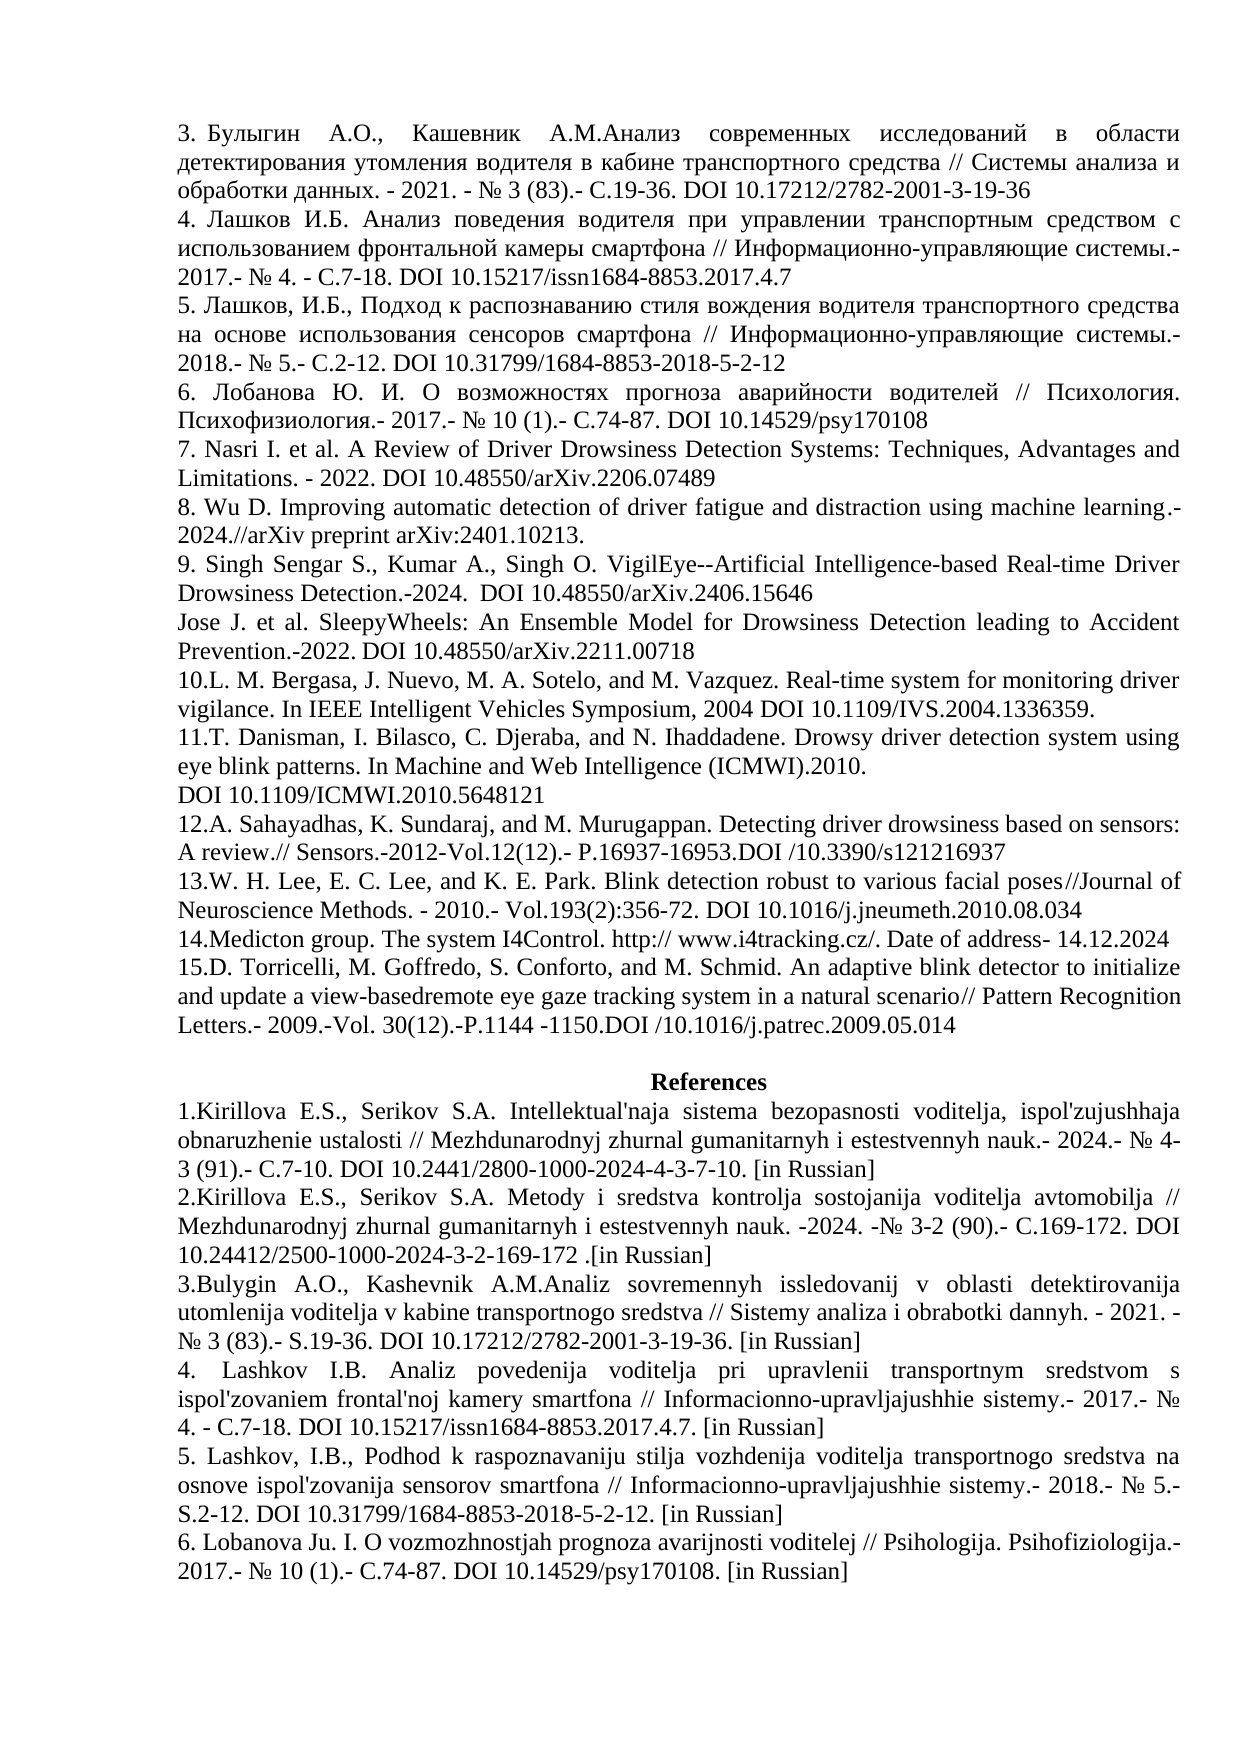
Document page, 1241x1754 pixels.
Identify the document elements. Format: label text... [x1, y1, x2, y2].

text 6. Лобанова Ю. И. О возможностях прогноза аварийности водителей // Психология. Психофизиология.- 2017.- № 10 (1).- C.74-87. DOI 10.14529/psy170108 [177, 377, 1181, 434]
text 4. Lashkov I.B. Analiz povedenija voditelja pri upravlenii transportnym sredstvom s ispol'zovaniem frontal'noj kamery smartfona // Informacionno-upravljajushhie sistemy.- 2017.- № 4. - C.7-18. DOI 10.15217/issn1684-8853.2017.4.7. [in Russian] [177, 1355, 1181, 1441]
text 5. Лашков, И.Б., Подход к распознаванию стиля вождения водителя транспортного средства на основе использования сенсоров смартфона // Информационно-управляющие системы.- 2018.- № 5.- С.2-12. DOI 10.31799/1684-8853-2018-5-2-12 [177, 291, 1181, 377]
text 7. Nasri I. et al. A Review of Driver Drowsiness Detection Systems: Techniques, Advantages and Limitations. - 2022. DOI 10.48550/arXiv.2206.07489 [177, 434, 1181, 492]
text References [177, 1067, 1181, 1096]
text 9. Singh Sengar S., Kumar A., Singh O. VigilEye--Artificial Intelligence-based Real-time Driver Drowsiness Detection.-2024. DOI 10.48550/arXiv.2406.15646 [177, 549, 1181, 607]
text 6. Lobanova Ju. I. O vozmozhnostjah prognoza avarijnosti voditelej // Psihologija. Psihofiziologija.- 2017.- № 10 (1).- C.74-87. DOI 10.14529/psy170108. [in Russian] [177, 1527, 1181, 1585]
text 10.L. M. Bergasa, J. Nuevo, M. A. Sotelo, and M. Vazquez. Real-time system for monitoring driver vigilance. In IEEE Intelligent Vehicles Symposium, 2004 DOI 10.1109/IVS.2004.1336359. [177, 665, 1181, 722]
text 2.Kirillova E.S., Serikov S.A. Metody i sredstva kontrolja sostojanija voditelja avtomobilja // Mezhdunarodnyj zhurnal gumanitarnyh i estestvennyh nauk. -2024. -№ 3-2 (90).- C.169-172. DOI 10.24412/2500-1000-2024-3-2-169-172 .[in Russian] [177, 1182, 1181, 1269]
text 11.T. Danisman, I. Bilasco, C. Djeraba, and N. Ihaddadene. Drowsy driver detection system using eye blink patterns. In Machine and Web Intelligence (ICMWI).2010. [177, 722, 1181, 780]
text 4. Лашков И.Б. Анализ поведения водителя при управлении транспортным средством с использованием фронтальной камеры смартфона // Информационно-управляющие системы.- 2017.- № 4. - C.7-18. DOI 10.15217/issn1684-8853.2017.4.7 [177, 204, 1181, 291]
text 14.Medicton group. The system I4Control. http:// www.i4tracking.cz/. Date of address- 14.12.2024 [177, 924, 1181, 952]
text Jose J. et al. SleepyWheels: An Ensemble Model for Drowsiness Detection leading to Accident Prevention.-2022. DOI 10.48550/arXiv.2211.00718 [177, 607, 1181, 665]
text 12.A. Sahayadhas, K. Sundaraj, and M. Murugappan. Detecting driver drowsiness based on sensors: A review.// Sensors.-2012-Vol.12(12).- P.16937-16953.DOI /10.3390/s121216937 [177, 809, 1181, 866]
text 8. Wu D. Improving automatic detection of driver fatigue and distraction using machine learning.-2024.//arXiv preprint arXiv:2401.10213. [177, 492, 1181, 549]
text 1.Kirillova E.S., Serikov S.A. Intellektual'naja sistema bezopasnosti voditelja, ispol'zujushhaja obnaruzhenie ustalosti // Mezhdunarodnyj zhurnal gumanitarnyh i estestvennyh nauk.- 2024.- № 4-3 (91).- C.7-10. DOI 10.2441/2800-1000-2024-4-3-7-10. [in Russian] [177, 1096, 1181, 1182]
text 13.W. H. Lee, E. C. Lee, and K. E. Park. Blink detection robust to various facial poses//Journal of Neuroscience Methods. - 2010.- Vol.193(2):356-72. DOI 10.1016/j.jneumeth.2010.08.034 [177, 866, 1181, 924]
text DOI 10.1109/ICMWI.2010.5648121 [177, 780, 1181, 809]
text 3. Булыгин А.О., Кашевник А.М.Анализ современных исследований в области детектирования утомления водителя в кабине транспортного средства // Системы анализа и обработки данных. - 2021. - № 3 (83).- С.19-36. DOI 10.17212/2782-2001-3-19-36 [177, 118, 1181, 204]
text 3.Bulygin A.O., Kashevnik A.M.Analiz sovremennyh issledovanij v oblasti detektirovanija utomlenija voditelja v kabine transportnogo sredstva // Sistemy analiza i obrabotki dannyh. - 2021. - № 3 (83).- S.19-36. DOI 10.17212/2782-2001-3-19-36. [in Russian] [177, 1269, 1181, 1355]
text 15.D. Torricelli, M. Goffredo, S. Conforto, and M. Schmid. An adaptive blink detector to initialize and update a view-basedremote eye gaze tracking system in a natural scenario// Pattern Recognition Letters.- 2009.-Vol. 30(12).-P.1144 -1150.DOI /10.1016/j.patrec.2009.05.014 [177, 952, 1181, 1039]
text 5. Lashkov, I.B., Podhod k raspoznavaniju stilja vozhdenija voditelja transportnogo sredstva na osnove ispol'zovanija sensorov smartfona // Informacionno-upravljajushhie sistemy.- 2018.- № 5.- S.2-12. DOI 10.31799/1684-8853-2018-5-2-12. [in Russian] [177, 1441, 1181, 1527]
